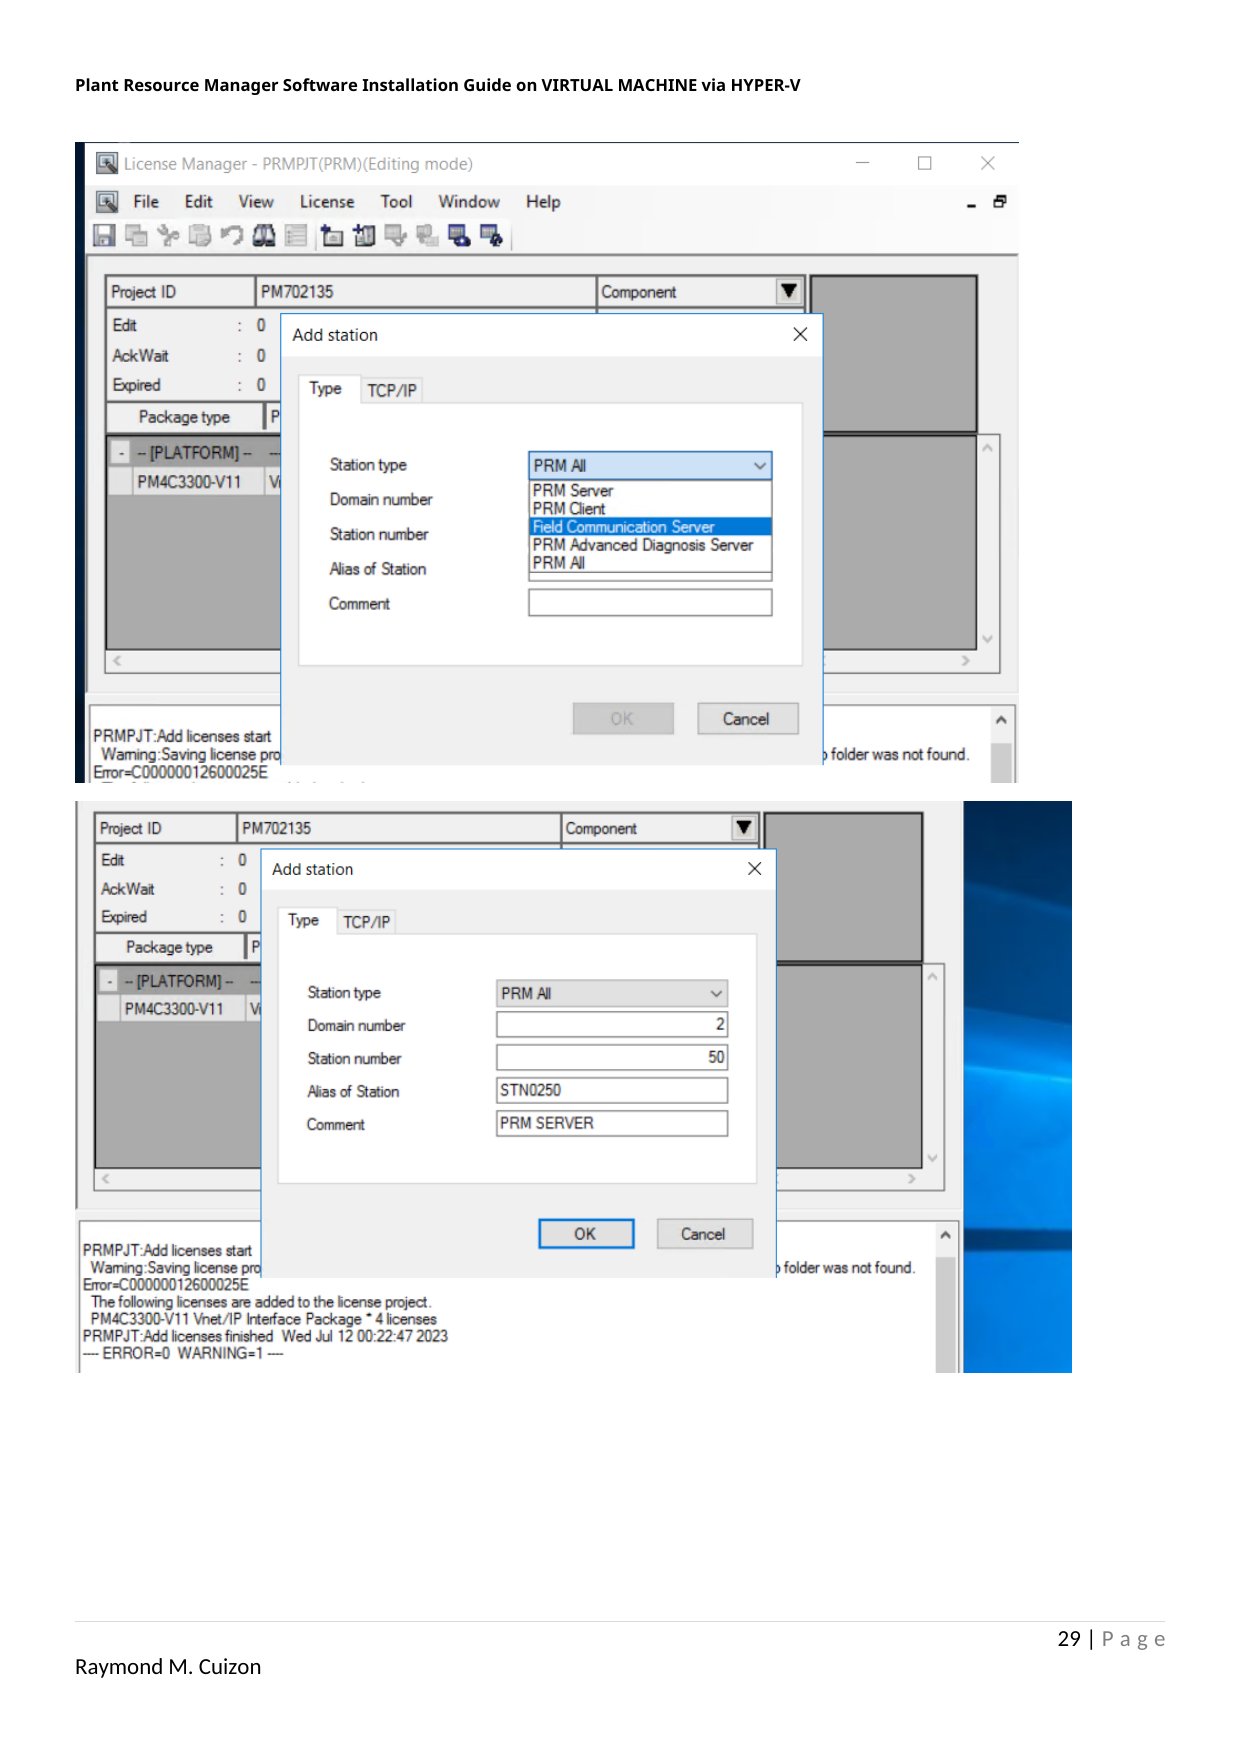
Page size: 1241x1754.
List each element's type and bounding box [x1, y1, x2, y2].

picture [75, 142, 1019, 783]
picture [75, 801, 1072, 1373]
